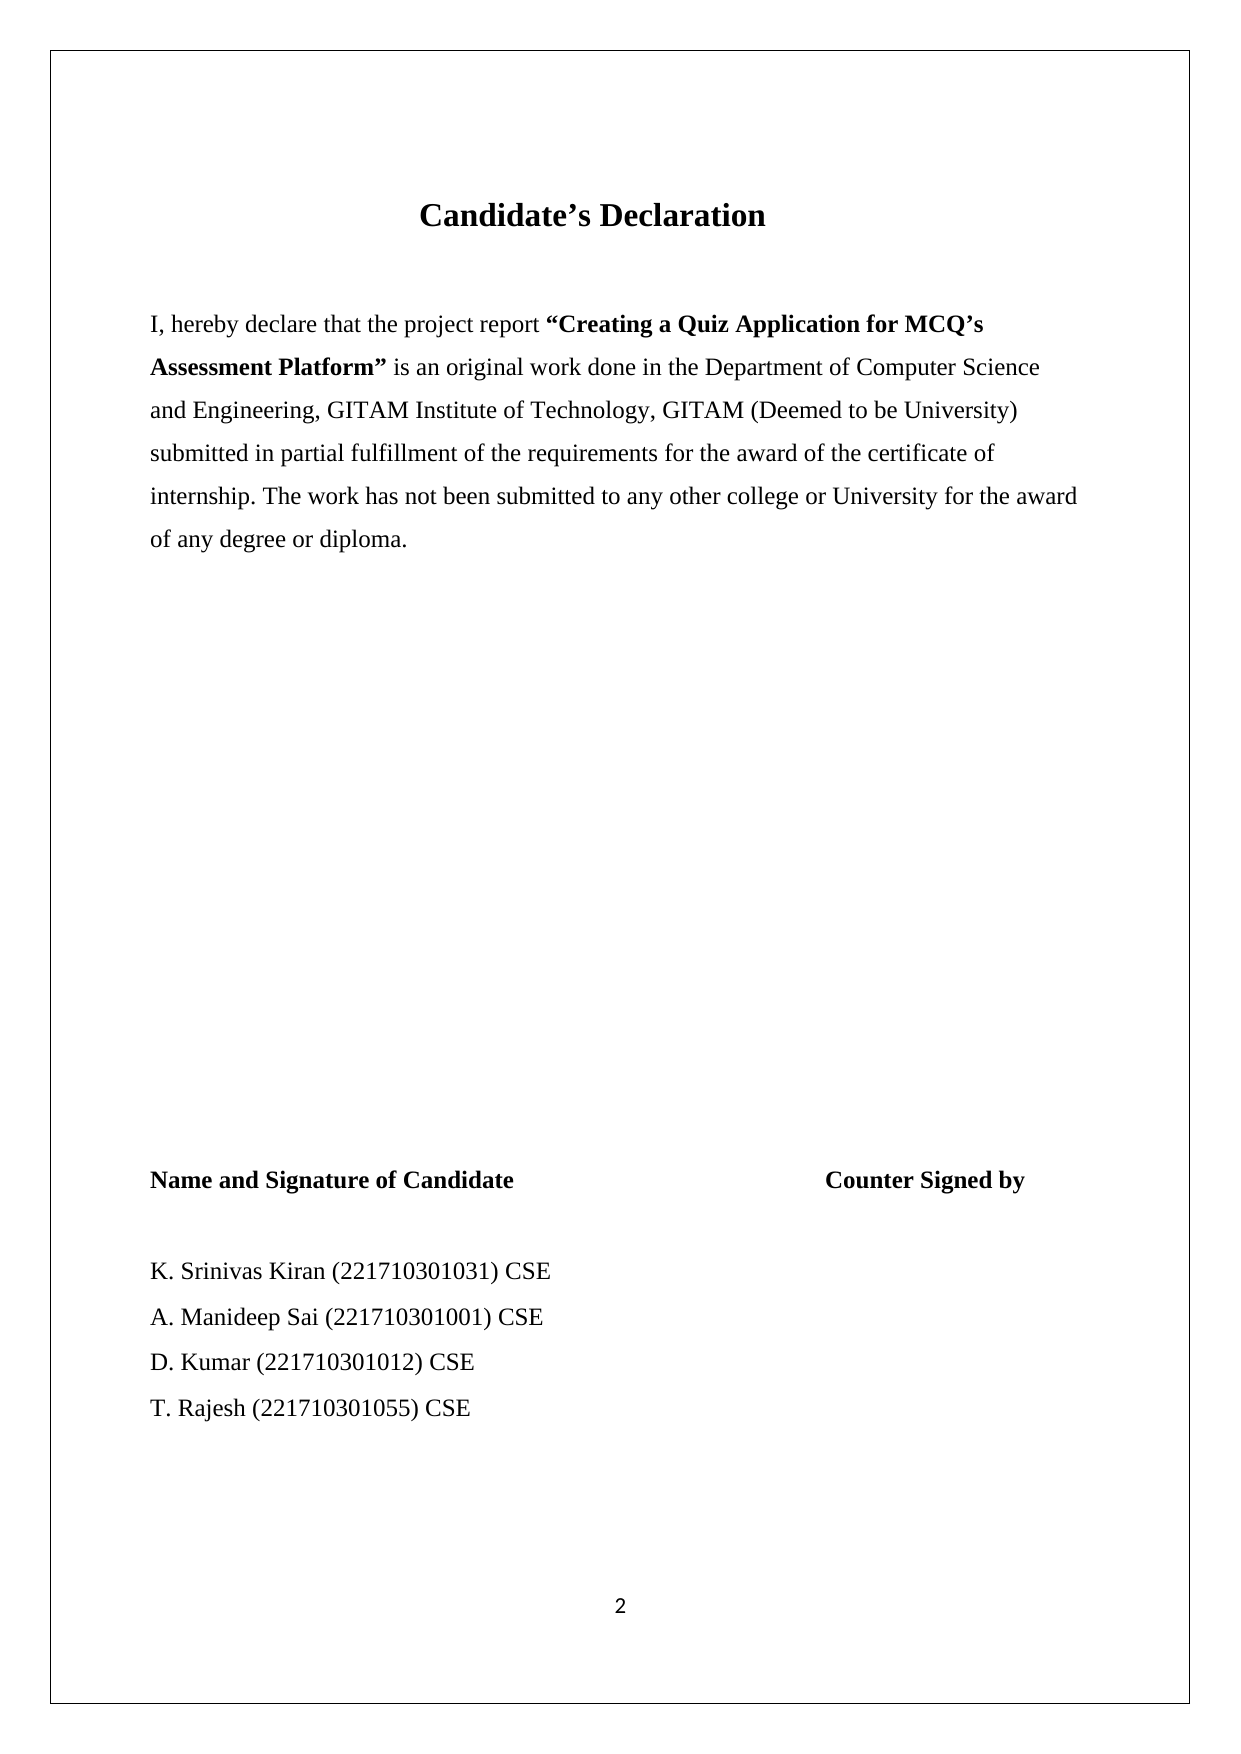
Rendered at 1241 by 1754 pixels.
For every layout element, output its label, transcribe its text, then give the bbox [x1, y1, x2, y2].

text T. Rajesh (221710301055) CSE [150, 1393, 1090, 1421]
text Name and Signature of Candidate Counter Signed by [150, 1166, 1090, 1194]
text I, hereby declare that the project report “Creating a Quiz Application for MCQ’s Assessment Platform” is an original work done in the Department of Computer Science and Engineering, GITAM Institute of Technology, GITAM (Deemed to be University) submitted in partial fulfillment of the requirements for the award of the certificate of internship. The work has not been submitted to any other college or University for the award of any degree or diploma. [150, 309, 1078, 553]
text A. Manideep Sai (221710301001) CSE [150, 1302, 1090, 1331]
text K. Srinivas Kiran (221710301031) CSE [150, 1256, 1090, 1285]
text Candidate’s Declaration [277, 192, 908, 235]
text D. Kumar (221710301012) CSE [150, 1347, 1090, 1376]
